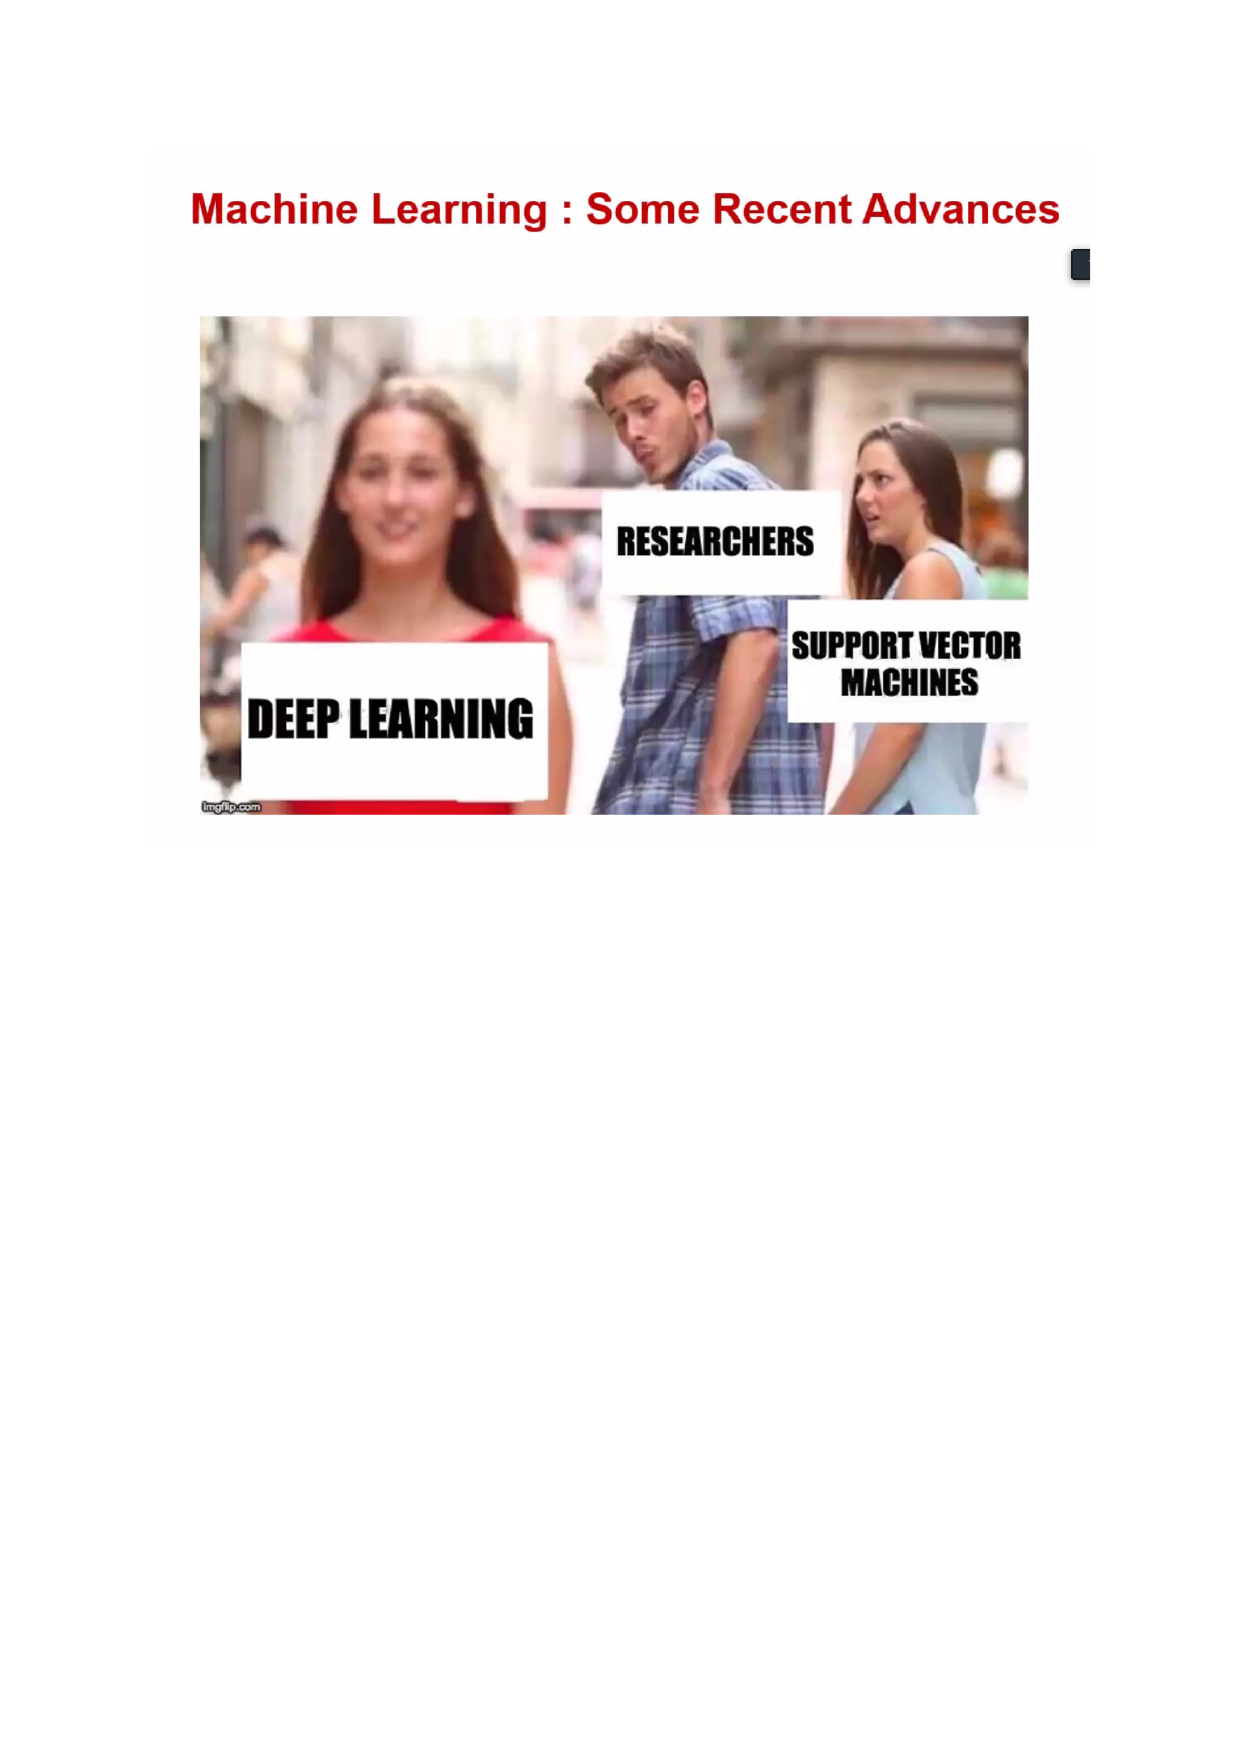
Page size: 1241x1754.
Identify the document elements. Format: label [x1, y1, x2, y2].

picture [150, 150, 1091, 849]
